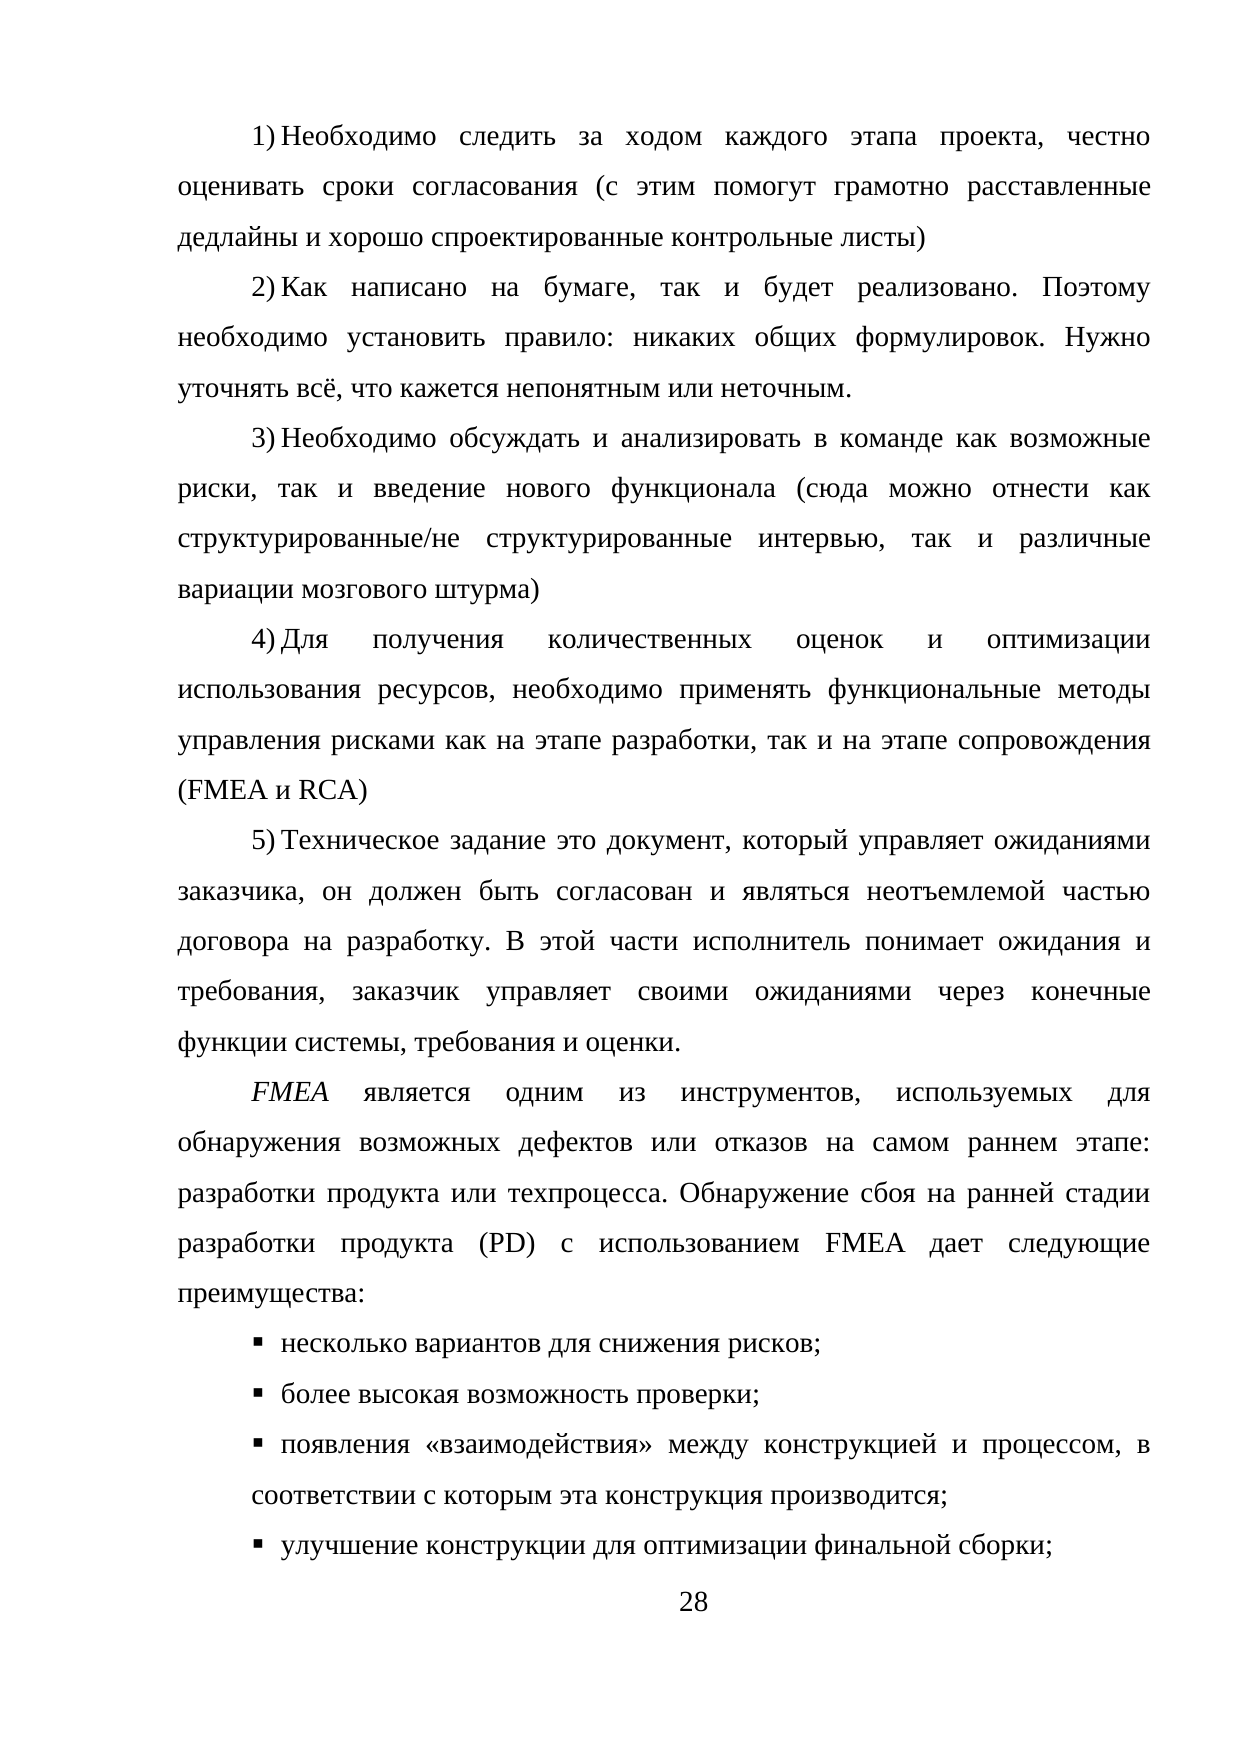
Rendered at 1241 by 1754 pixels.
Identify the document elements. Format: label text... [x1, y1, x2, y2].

list Техническое задание это документ, который управляет ожиданиями заказчика, он должен быть согласован и являться неотъемлемой частью договора на разработку. В этой части исполнитель понимает ожидания и требования, заказчик управляет своими ожиданиями через конечные функции системы, требования и оценки. [177, 822, 1152, 1057]
list улучшение конструкции для оптимизации финальной сборки; [251, 1527, 1152, 1561]
list Как написано на бумаге, так и будет реализовано. Поэтому необходимо установить правило: никаких общих формулировок. Нужно уточнять всё, что кажется непонятным или неточным. [177, 269, 1152, 403]
list Необходимо обсуждать и анализировать в команде как возможные риски, так и введение нового функционала (сюда можно отнести как структурированные/не структурированные интервью, так и различные вариации мозгового штурма) [177, 420, 1152, 604]
list несколько вариантов для снижения рисков; [251, 1326, 1152, 1359]
list более высокая возможность проверки; [251, 1376, 1152, 1410]
list Для получения количественных оценок и оптимизации использования ресурсов, необходимо применять функциональные методы управления рисками как на этапе разработки, так и на этапе сопровождения (FMEA и RCA) [177, 621, 1152, 806]
text FMEA является одним из инструментов, используемых для обнаружения возможных дефектов или отказов на самом раннем этапе: разработки продукта или техпроцесса. Обнаружение сбоя на ранней стадии разработки продукта (PD) с использованием FMEA дает следующие преимущества: [177, 1074, 1152, 1309]
list Необходимо следить за ходом каждого этапа проекта, честно оценивать сроки согласования (с этим помогут грамотно расставленные дедлайны и хорошо спроектированные контрольные листы) [177, 118, 1152, 252]
list появления «взаимодействия» между конструкцией и процессом, в соответствии с которым эта конструкция производится; [251, 1426, 1152, 1510]
